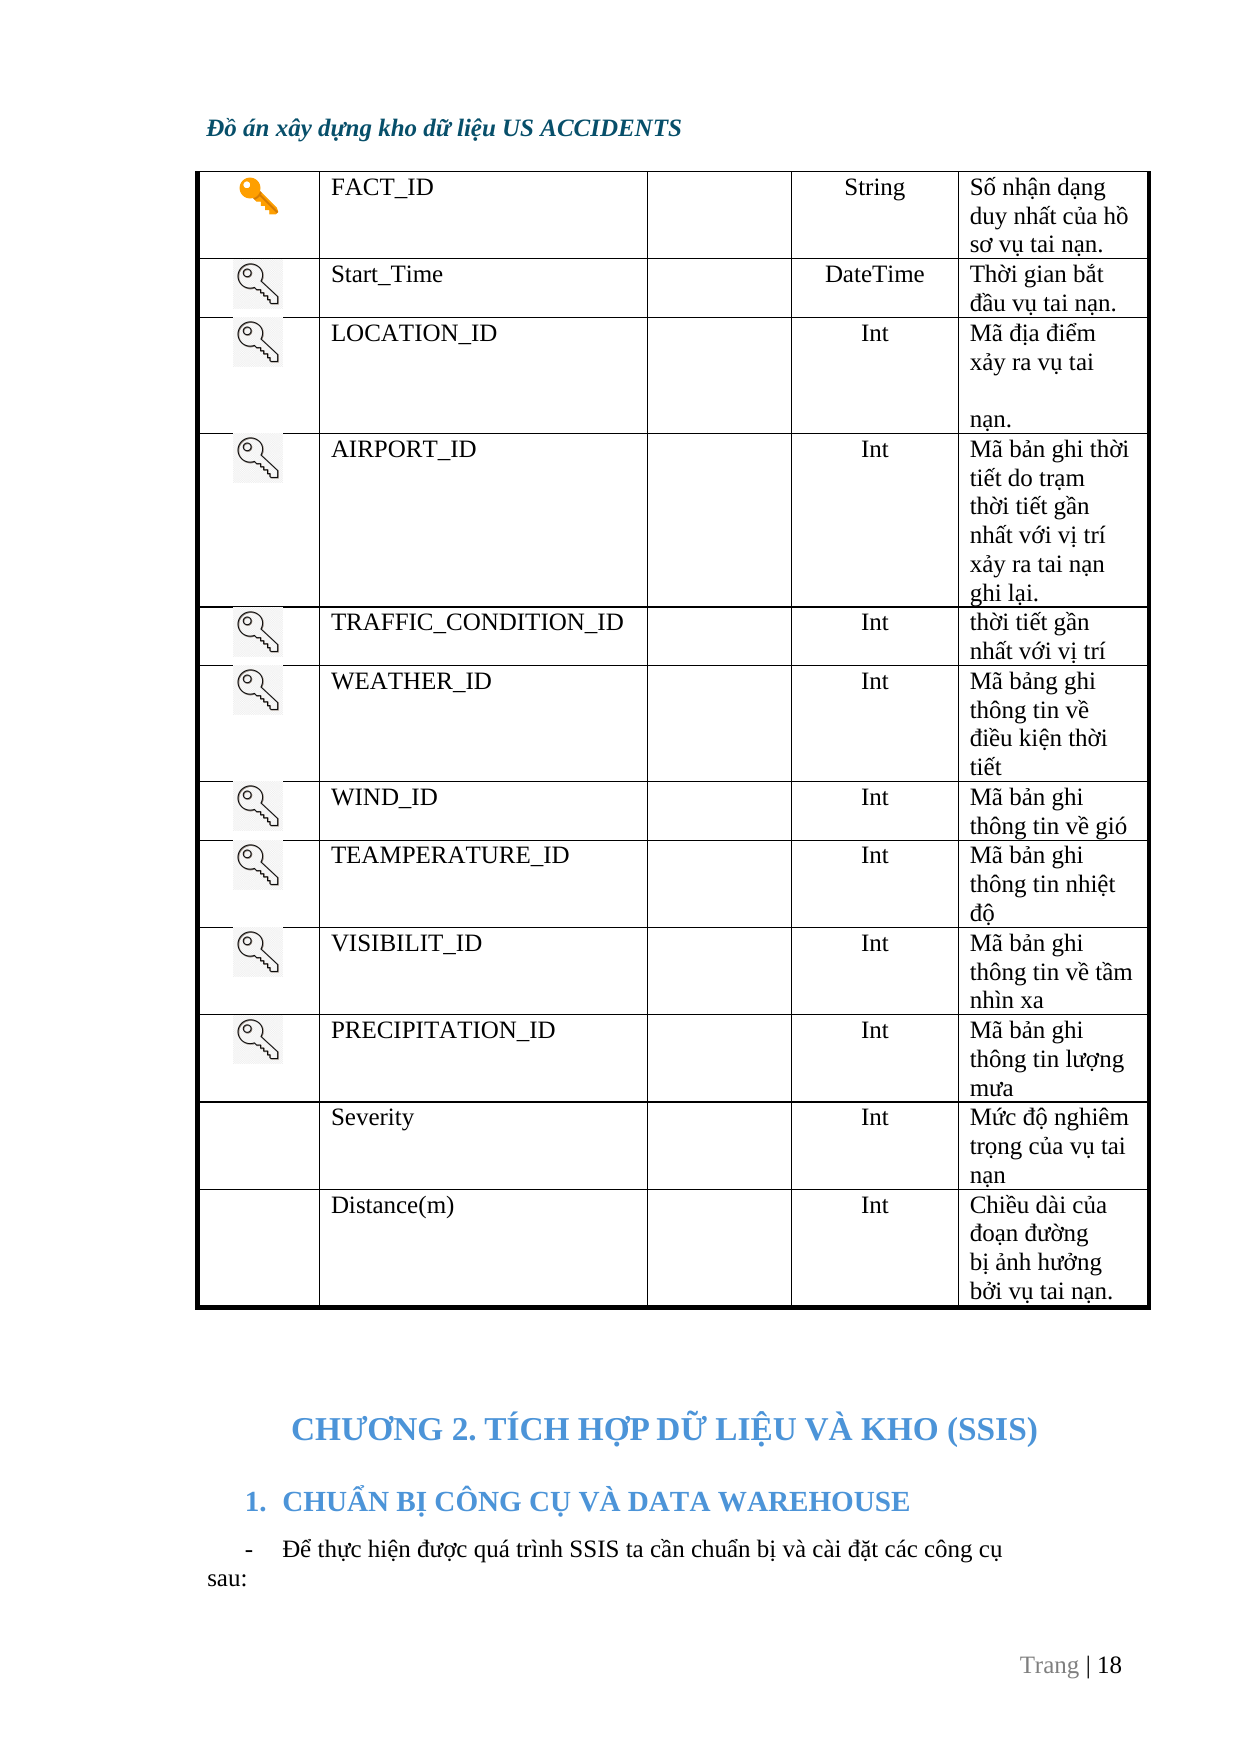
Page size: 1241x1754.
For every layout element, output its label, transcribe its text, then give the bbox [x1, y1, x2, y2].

table_cell [648, 608, 791, 665]
table_cell [200, 782, 319, 839]
table_cell [648, 172, 791, 258]
table_cell Int [792, 434, 958, 606]
table_cell Start_Time [320, 259, 647, 317]
table_cell [648, 841, 791, 927]
table_cell Thời gian bắt đầu vụ tai nạn. [959, 259, 1147, 317]
table_cell Int [792, 928, 958, 1014]
table_cell [200, 318, 319, 433]
picture [233, 927, 283, 977]
table_cell [200, 172, 319, 258]
picture [233, 317, 283, 367]
table_cell Severity [320, 1103, 647, 1189]
table_cell [648, 434, 791, 606]
table_cell [200, 1190, 319, 1305]
table_cell [200, 841, 319, 927]
picture [233, 171, 284, 222]
table_cell Int [792, 1015, 958, 1101]
table_cell Mức độ nghiêm trọng của vụ tai nạn [959, 1103, 1147, 1189]
table_cell [200, 1103, 319, 1189]
table_cell Mã địa điểm xảy ra vụ tai nạn. [959, 318, 1147, 433]
table_cell Mã bản ghi thông tin về tầm nhìn xa [959, 928, 1147, 1014]
table_cell Int [792, 1190, 958, 1305]
list Để thực hiện được quá trình SSIS ta cần chuẩn bị và cài đặt các công cụ [244, 1534, 1122, 1563]
table_cell FACT_ID [320, 172, 647, 258]
table_cell [648, 666, 791, 781]
table_cell Int [792, 666, 958, 781]
table_cell Mã bản ghi thông tin lượng mưa [959, 1015, 1147, 1101]
table_cell [648, 782, 791, 839]
table_cell [200, 259, 319, 317]
text sau: [207, 1563, 1122, 1591]
table_cell PRECIPITATION_ID [320, 1015, 647, 1101]
table_cell [648, 1190, 791, 1305]
picture [233, 665, 283, 715]
table_cell Mã bảng ghi thông tin về điều kiện thời tiết [959, 666, 1147, 781]
table_cell TEAMPERATURE_ID [320, 841, 647, 927]
table_cell DateTime [792, 259, 958, 317]
subtitle CHUẨN BỊ CÔNG CỤ VÀ DATA WAREHOUSE [244, 1484, 1122, 1518]
table_cell [200, 928, 319, 1014]
table_cell Mã bản ghi thông tin nhiệt độ [959, 841, 1147, 927]
picture [233, 259, 283, 309]
picture [233, 433, 283, 483]
table_cell Số nhận dạng duy nhất của hồ sơ vụ tai nạn. [959, 172, 1147, 258]
table_cell String [792, 172, 958, 258]
picture [233, 840, 283, 890]
subtitle CHƯƠNG 2. TÍCH HỢP DỮ LIỆU VÀ KHO (SSIS) [207, 1409, 1122, 1448]
picture [233, 1015, 283, 1064]
table_cell [200, 608, 319, 665]
table_cell thời tiết gần nhất với vị trí [959, 608, 1147, 665]
table_cell Mã bản ghi thông tin về gió [959, 782, 1147, 839]
table_cell [648, 928, 791, 1014]
table_cell TRAFFIC_CONDITION_ID [320, 608, 647, 665]
table_cell [648, 318, 791, 433]
table_cell [648, 1103, 791, 1189]
table_cell VISIBILIT_ID [320, 928, 647, 1014]
picture [233, 607, 283, 657]
table_cell Int [792, 318, 958, 433]
table_cell [200, 1015, 319, 1101]
picture [233, 781, 283, 831]
table_cell Int [792, 1103, 958, 1189]
table_cell [648, 1015, 791, 1101]
table_cell Int [792, 608, 958, 665]
table_cell AIRPORT_ID [320, 434, 647, 606]
table_cell LOCATION_ID [320, 318, 647, 433]
table_cell Distance(m) [320, 1190, 647, 1305]
table_cell Int [792, 841, 958, 927]
table_cell [200, 434, 319, 606]
table_cell [200, 666, 319, 781]
table_cell Chiều dài của đoạn đường bị ảnh hưởng bởi vụ tai nạn. [959, 1190, 1147, 1305]
table_cell Int [792, 782, 958, 839]
table_cell WIND_ID [320, 782, 647, 839]
table_cell [648, 259, 791, 317]
table_cell Mã bản ghi thời tiết do trạm thời tiết gần nhất với vị trí xảy ra tai nạn ghi lại. [959, 434, 1147, 606]
table_cell WEATHER_ID [320, 666, 647, 781]
